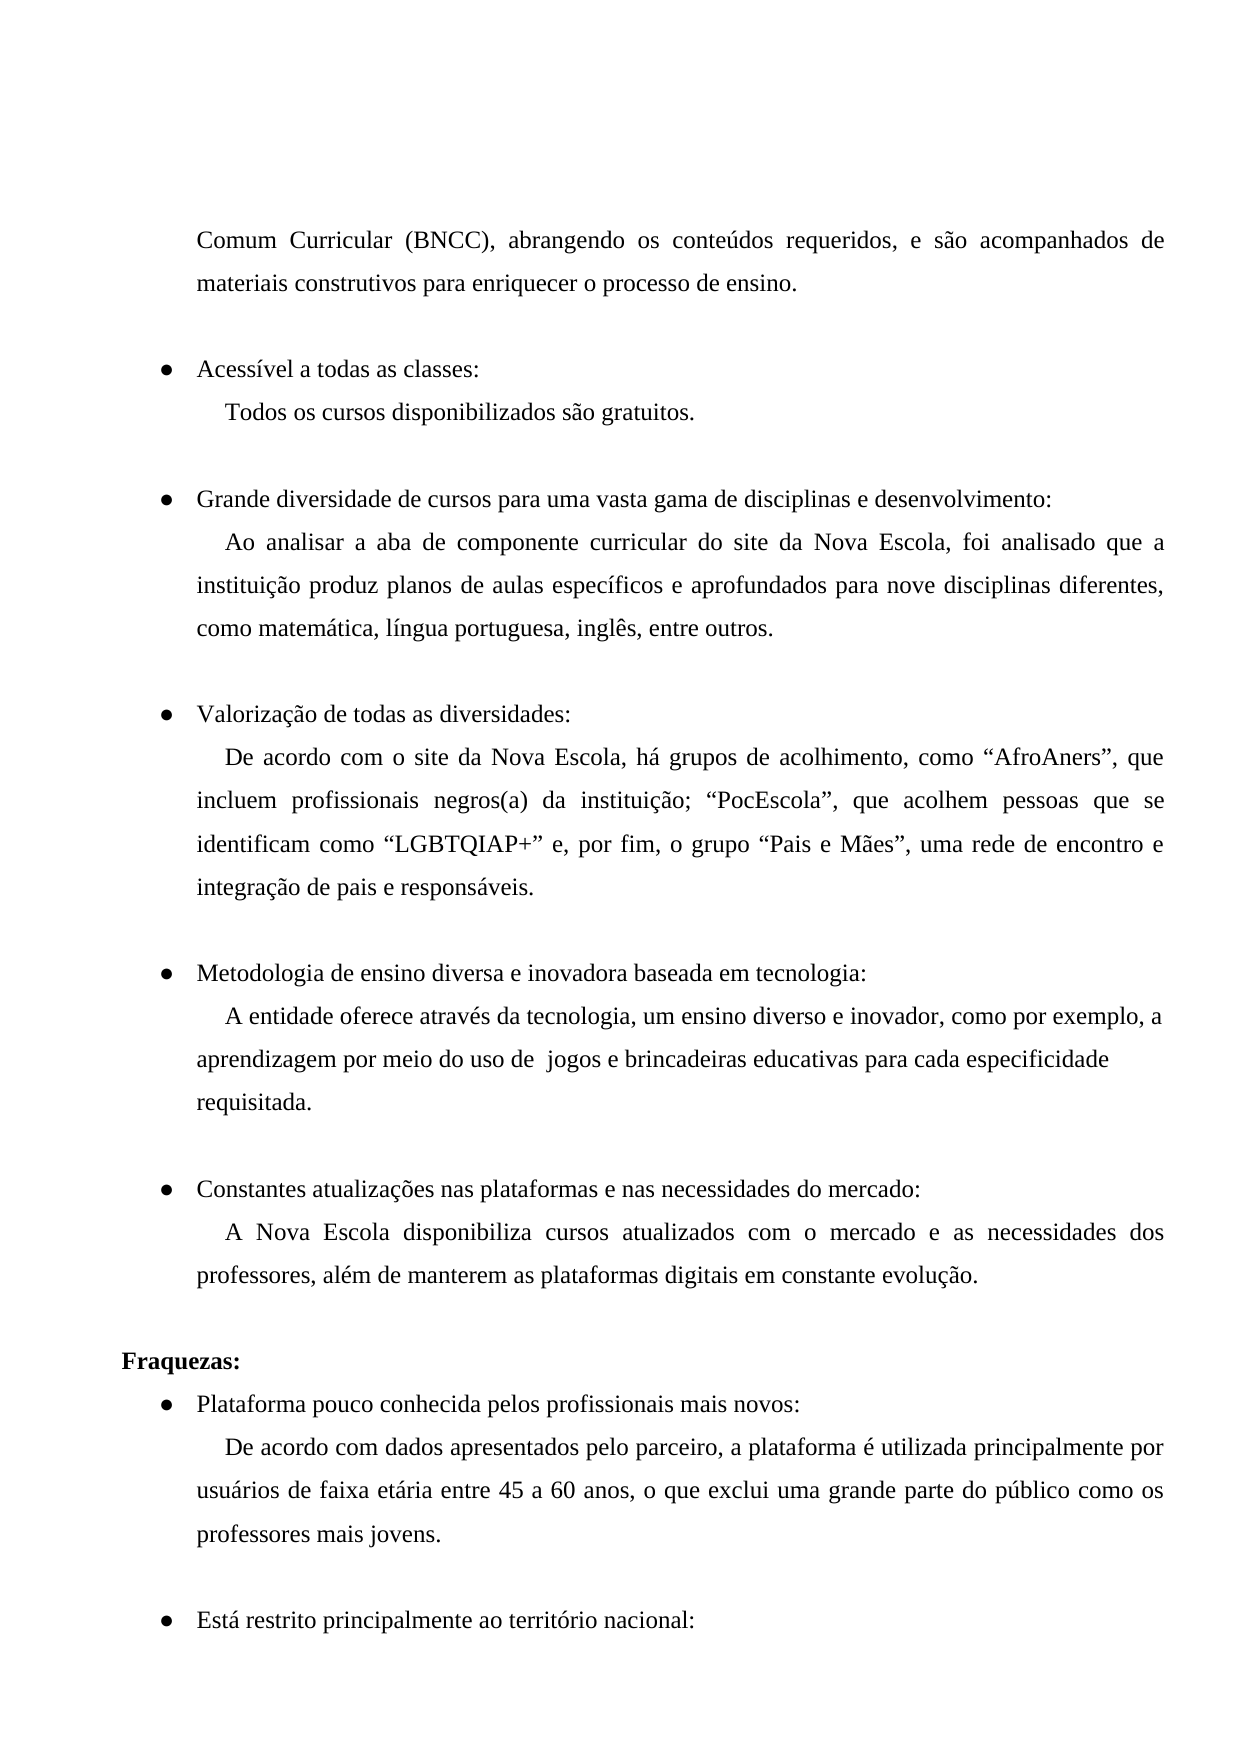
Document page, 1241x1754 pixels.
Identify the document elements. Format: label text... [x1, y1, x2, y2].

text De acordo com o site da Nova Escola, há grupos de acolhimento, como “AfroAners”, que incluem profissionais negros(a) da instituição; “PocEscola”, que acolhem pessoas que se identificam como “LGBTQIAP+” e, por fim, o grupo “Pais e Mães”, uma rede de encontro e integração de pais e responsáveis. [196, 742, 1165, 901]
text A entidade oferece através da tecnologia, um ensino diverso e inovador, como por exemplo, a aprendizagem por meio do uso de jogos e brincadeiras educativas para cada especificidade requisitada. [196, 1001, 1165, 1116]
text Todos os cursos disponibilizados são gratuitos. [196, 397, 1165, 426]
list Está restrito principalmente ao território nacional: [159, 1605, 1165, 1634]
list Plataforma pouco conhecida pelos profissionais mais novos: [159, 1389, 1165, 1418]
text A Nova Escola disponibiliza cursos atualizados com o mercado e as necessidades dos professores, além de manterem as plataformas digitais em constante evolução. [196, 1217, 1165, 1289]
list Grande diversidade de cursos para uma vasta gama de disciplinas e desenvolvimento: [159, 484, 1165, 512]
list Valorização de todas as diversidades: [159, 699, 1165, 728]
text Fraquezas: [121, 1346, 1165, 1375]
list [159, 225, 1165, 297]
list Constantes atualizações nas plataformas e nas necessidades do mercado: [159, 1174, 1165, 1202]
text De acordo com dados apresentados pelo parceiro, a plataforma é utilizada principalmente por usuários de faixa etária entre 45 a 60 anos, o que exclui uma grande parte do público como os professores mais jovens. [196, 1432, 1165, 1547]
list Acessível a todas as classes: [159, 354, 1165, 383]
list Metodologia de ensino diversa e inovadora baseada em tecnologia: [159, 958, 1165, 987]
text Ao analisar a aba de componente curricular do site da Nova Escola, foi analisado que a instituição produz planos de aulas específicos e aprofundados para nove disciplinas diferentes, como matemática, língua portuguesa, inglês, entre outros. [196, 527, 1165, 642]
